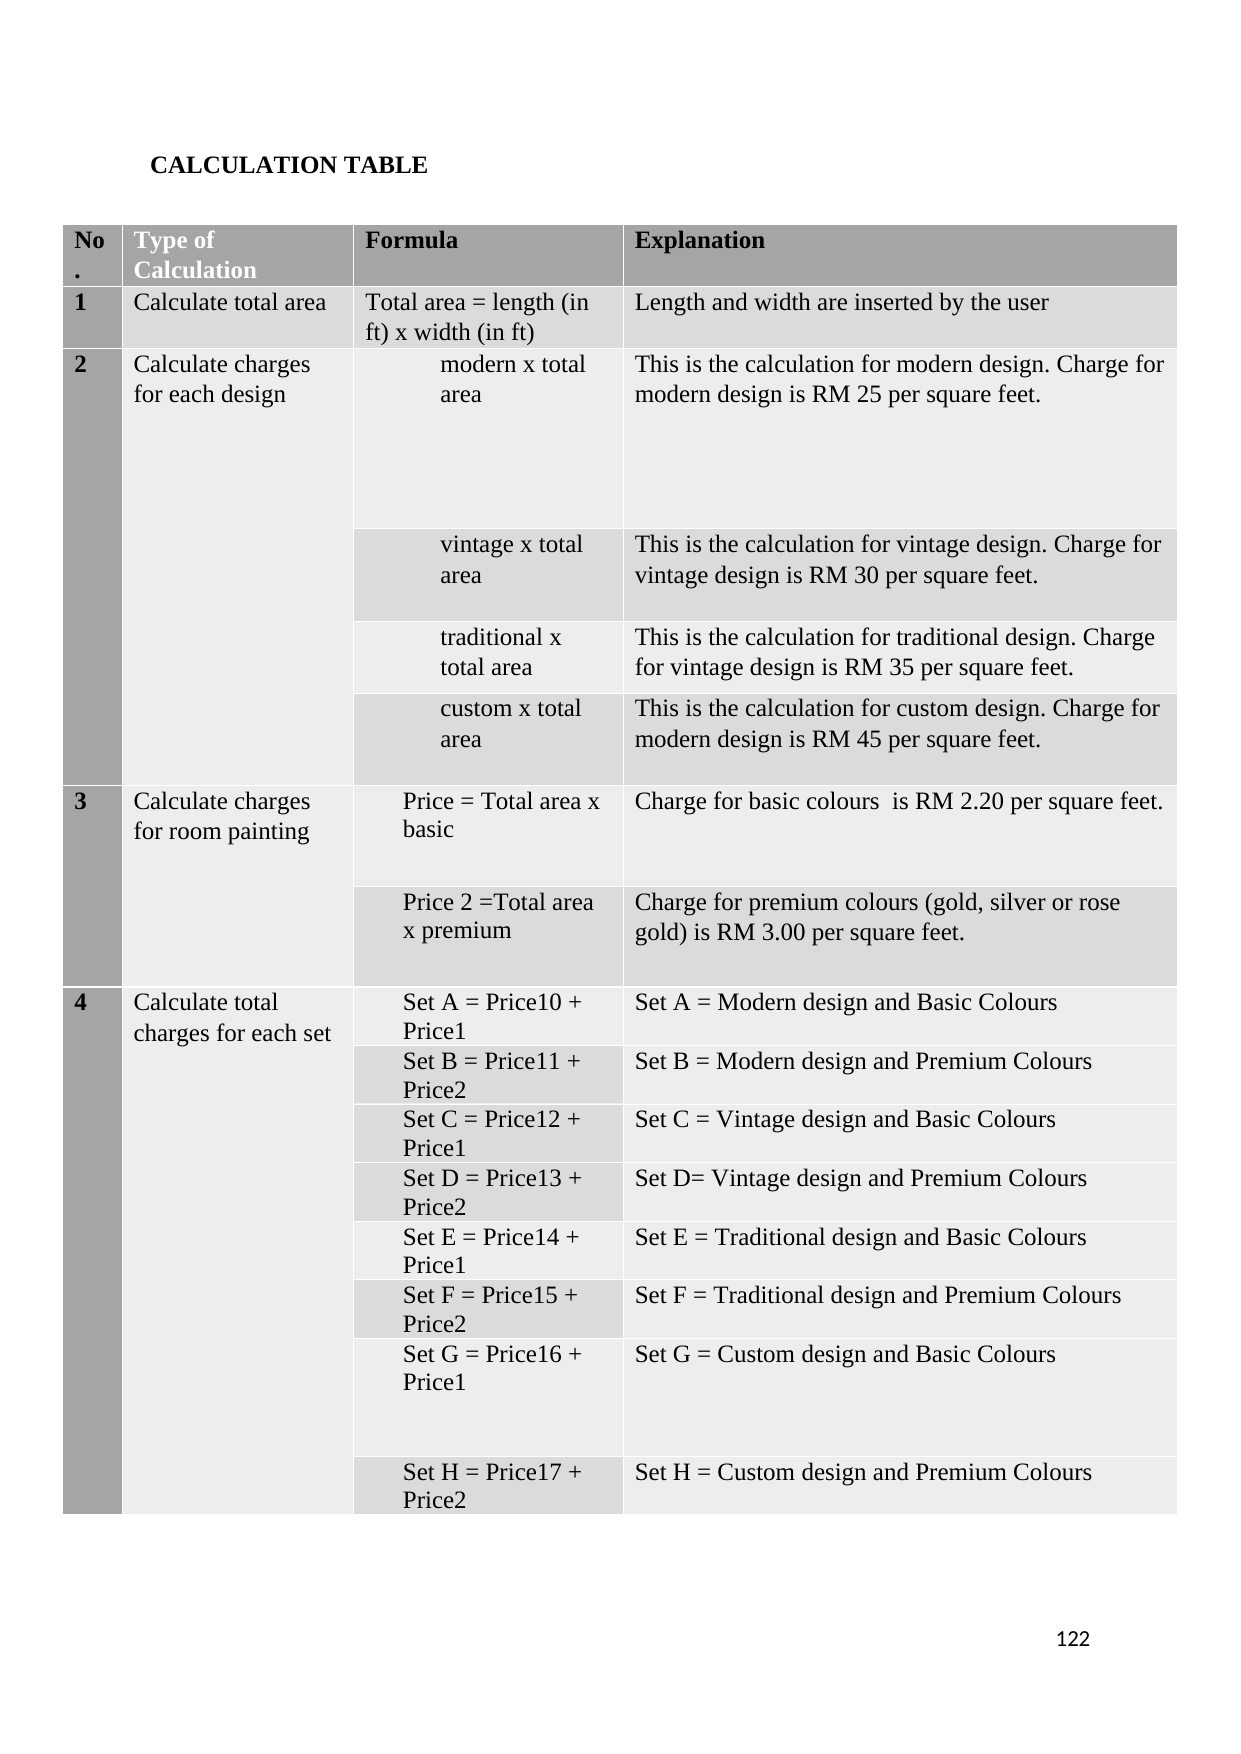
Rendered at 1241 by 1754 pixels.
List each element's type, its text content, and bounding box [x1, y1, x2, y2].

table_cell traditional x total area [354, 622, 623, 692]
table_cell Calculate charges for each design [123, 349, 353, 785]
table_cell Set D= Vintage design and Premium Colours [624, 1163, 1177, 1221]
table_cell Price = Total area x basic [354, 786, 623, 886]
table_cell custom x total area [354, 694, 623, 785]
table_cell Set E = Traditional design and Basic Colours [624, 1222, 1177, 1279]
table_cell 3 [63, 786, 122, 986]
table_cell Set E = Price14 + Price1 [354, 1222, 623, 1279]
table_cell This is the calculation for custom design. Charge for modern design is RM 45 per square feet. [624, 694, 1177, 785]
table_cell 2 [63, 349, 122, 785]
table_cell Calculate total area [123, 287, 353, 348]
table_header Type of Calculation [123, 225, 353, 286]
table_cell 1 [63, 287, 122, 348]
table_cell Price 2 =Total area x premium [354, 887, 623, 986]
table_cell Charge for premium colours (gold, silver or rose gold) is RM 3.00 per square feet. [624, 887, 1177, 986]
table_cell Set F = Traditional design and Premium Colours [624, 1280, 1177, 1338]
table_cell vintage x total area [354, 529, 623, 621]
table_cell Calculate charges for room painting [123, 786, 353, 986]
table_cell Total area = length (in ft) x width (in ft) [354, 287, 623, 348]
table_header No. [63, 225, 122, 286]
table_cell Set C = Vintage design and Basic Colours [624, 1105, 1177, 1162]
table_cell This is the calculation for traditional design. Charge for vintage design is RM 35 per square feet. [624, 622, 1177, 692]
table_cell This is the calculation for modern design. Charge for modern design is RM 25 per square feet. [624, 349, 1177, 528]
table_cell 4 [63, 988, 122, 1514]
table_cell modern x total area [354, 349, 623, 528]
table_cell Set H = Price17 + Price2 [354, 1457, 623, 1514]
table_header Explanation [624, 225, 1177, 286]
table_cell Set B = Modern design and Premium Colours [624, 1046, 1177, 1103]
text CALCULATION TABLE [150, 150, 1090, 179]
table_cell Set G = Custom design and Basic Colours [624, 1339, 1177, 1456]
table_cell Set G = Price16 + Price1 [354, 1339, 623, 1456]
table_cell Set A = Price10 + Price1 [354, 988, 623, 1045]
table_cell Charge for basic colours is RM 2.20 per square feet. [624, 786, 1177, 886]
table_cell Set H = Custom design and Premium Colours [624, 1457, 1177, 1514]
table_cell Length and width are inserted by the user [624, 287, 1177, 348]
table_cell This is the calculation for vintage design. Charge for vintage design is RM 30 per square feet. [624, 529, 1177, 621]
table_cell Set B = Price11 + Price2 [354, 1046, 623, 1103]
table_cell Calculate total charges for each set [123, 988, 353, 1514]
table_cell Set D = Price13 + Price2 [354, 1163, 623, 1221]
table_cell Set C = Price12 + Price1 [354, 1105, 623, 1162]
table_cell Set F = Price15 + Price2 [354, 1280, 623, 1338]
table_header Formula [354, 225, 623, 286]
table_cell Set A = Modern design and Basic Colours [624, 988, 1177, 1045]
